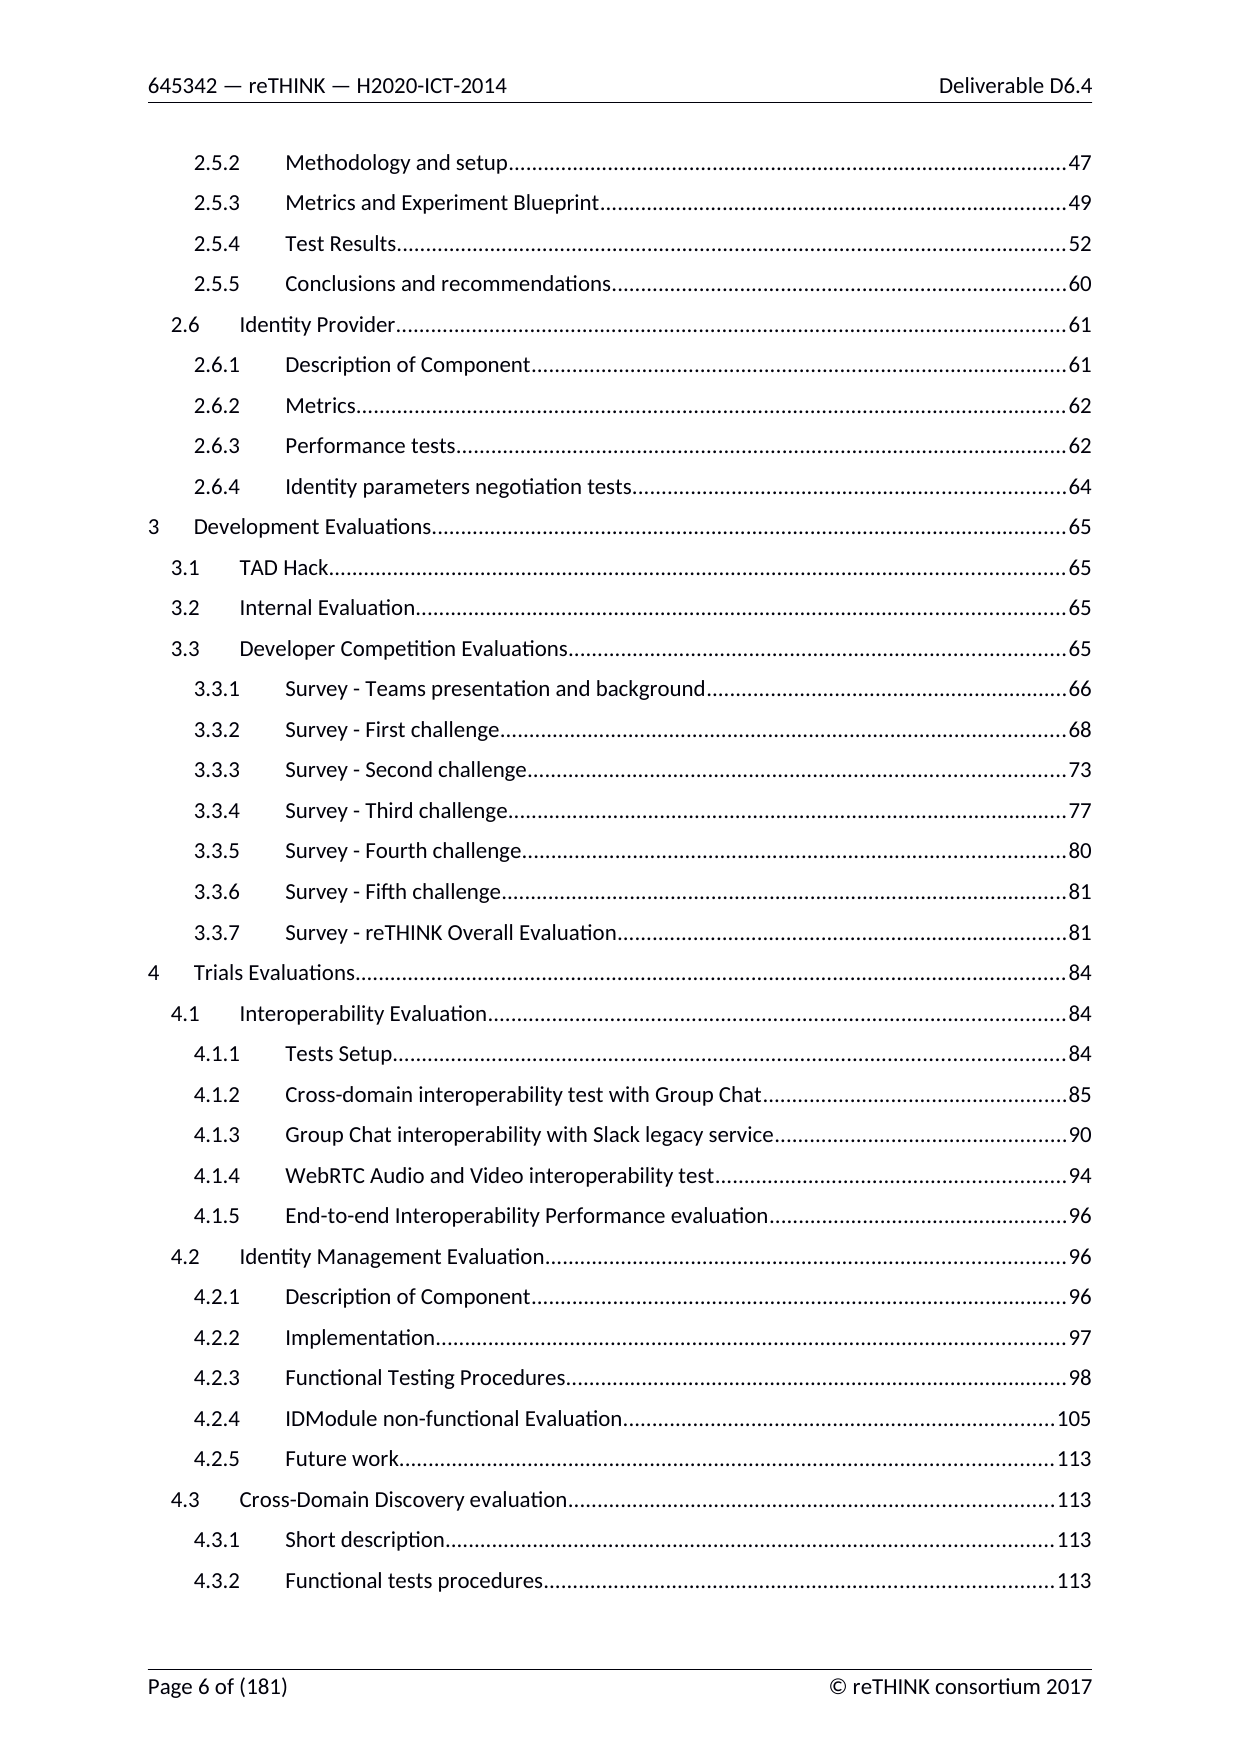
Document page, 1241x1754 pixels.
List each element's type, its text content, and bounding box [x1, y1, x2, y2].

text 2.5.4 Test Results 52 [193, 229, 1092, 257]
text 4.1.3 Group Chat interoperability with Slack legacy service 90 [193, 1120, 1092, 1148]
text 4.3.1 Short description 113 [193, 1525, 1092, 1553]
text 2.6.1 Description of Component 61 [193, 350, 1092, 378]
text 3.3.1 Survey - Teams presentation and background 66 [193, 674, 1092, 702]
text 3.3.2 Survey - First challenge 68 [193, 715, 1092, 743]
text 3.3.5 Survey - Fourth challenge 80 [193, 837, 1092, 864]
text 3.3.3 Survey - Second challenge 73 [193, 756, 1092, 783]
text 3.2 Internal Evaluation 65 [171, 593, 1092, 621]
text 4.1.5 End-to-end Interoperability Performance evaluation 96 [193, 1201, 1092, 1229]
text 3.3.7 Survey - reTHINK Overall Evaluation 81 [193, 918, 1092, 946]
text 4.1.2 Cross-domain interoperability test with Group Chat 85 [193, 1080, 1092, 1108]
text 4.2.5 Future work 113 [193, 1444, 1092, 1472]
text 4.2.2 Implementation 97 [193, 1323, 1092, 1351]
text 2.5.5 Conclusions and recommendations 60 [193, 269, 1092, 297]
text 4.3.2 Functional tests procedures 113 [193, 1566, 1092, 1594]
text 3.3.4 Survey - Third challenge 77 [193, 796, 1092, 824]
text 4.1 Interoperability Evaluation 84 [171, 999, 1092, 1027]
text 2.6.3 Performance tests 62 [193, 431, 1092, 459]
text 4 Trials Evaluations 84 [148, 958, 1092, 986]
text 2.6.2 Metrics 62 [193, 391, 1092, 419]
text 4.1.1 Tests Setup 84 [193, 1039, 1092, 1067]
text 3.3.6 Survey - Fifth challenge 81 [193, 877, 1092, 905]
text 4.2 Identity Management Evaluation 96 [171, 1242, 1092, 1270]
text 2.5.3 Metrics and Experiment Blueprint 49 [193, 188, 1092, 216]
text 4.3 Cross-Domain Discovery evaluation 113 [171, 1485, 1092, 1513]
text 3 Development Evaluations 65 [148, 512, 1092, 540]
text 4.2.1 Description of Component 96 [193, 1282, 1092, 1310]
text 4.1.4 WebRTC Audio and Video interoperability test 94 [193, 1161, 1092, 1189]
text 4.2.4 IDModule non-functional Evaluation 105 [193, 1404, 1092, 1432]
text 4.2.3 Functional Testing Procedures 98 [193, 1363, 1092, 1391]
text 3.3 Developer Competition Evaluations 65 [171, 634, 1092, 662]
text 2.5.2 Methodology and setup 47 [193, 148, 1092, 176]
text 3.1 TAD Hack 65 [171, 553, 1092, 581]
text 2.6.4 Identity parameters negotiation tests. 64 [193, 472, 1092, 500]
text 2.6 Identity Provider 61 [171, 310, 1092, 338]
